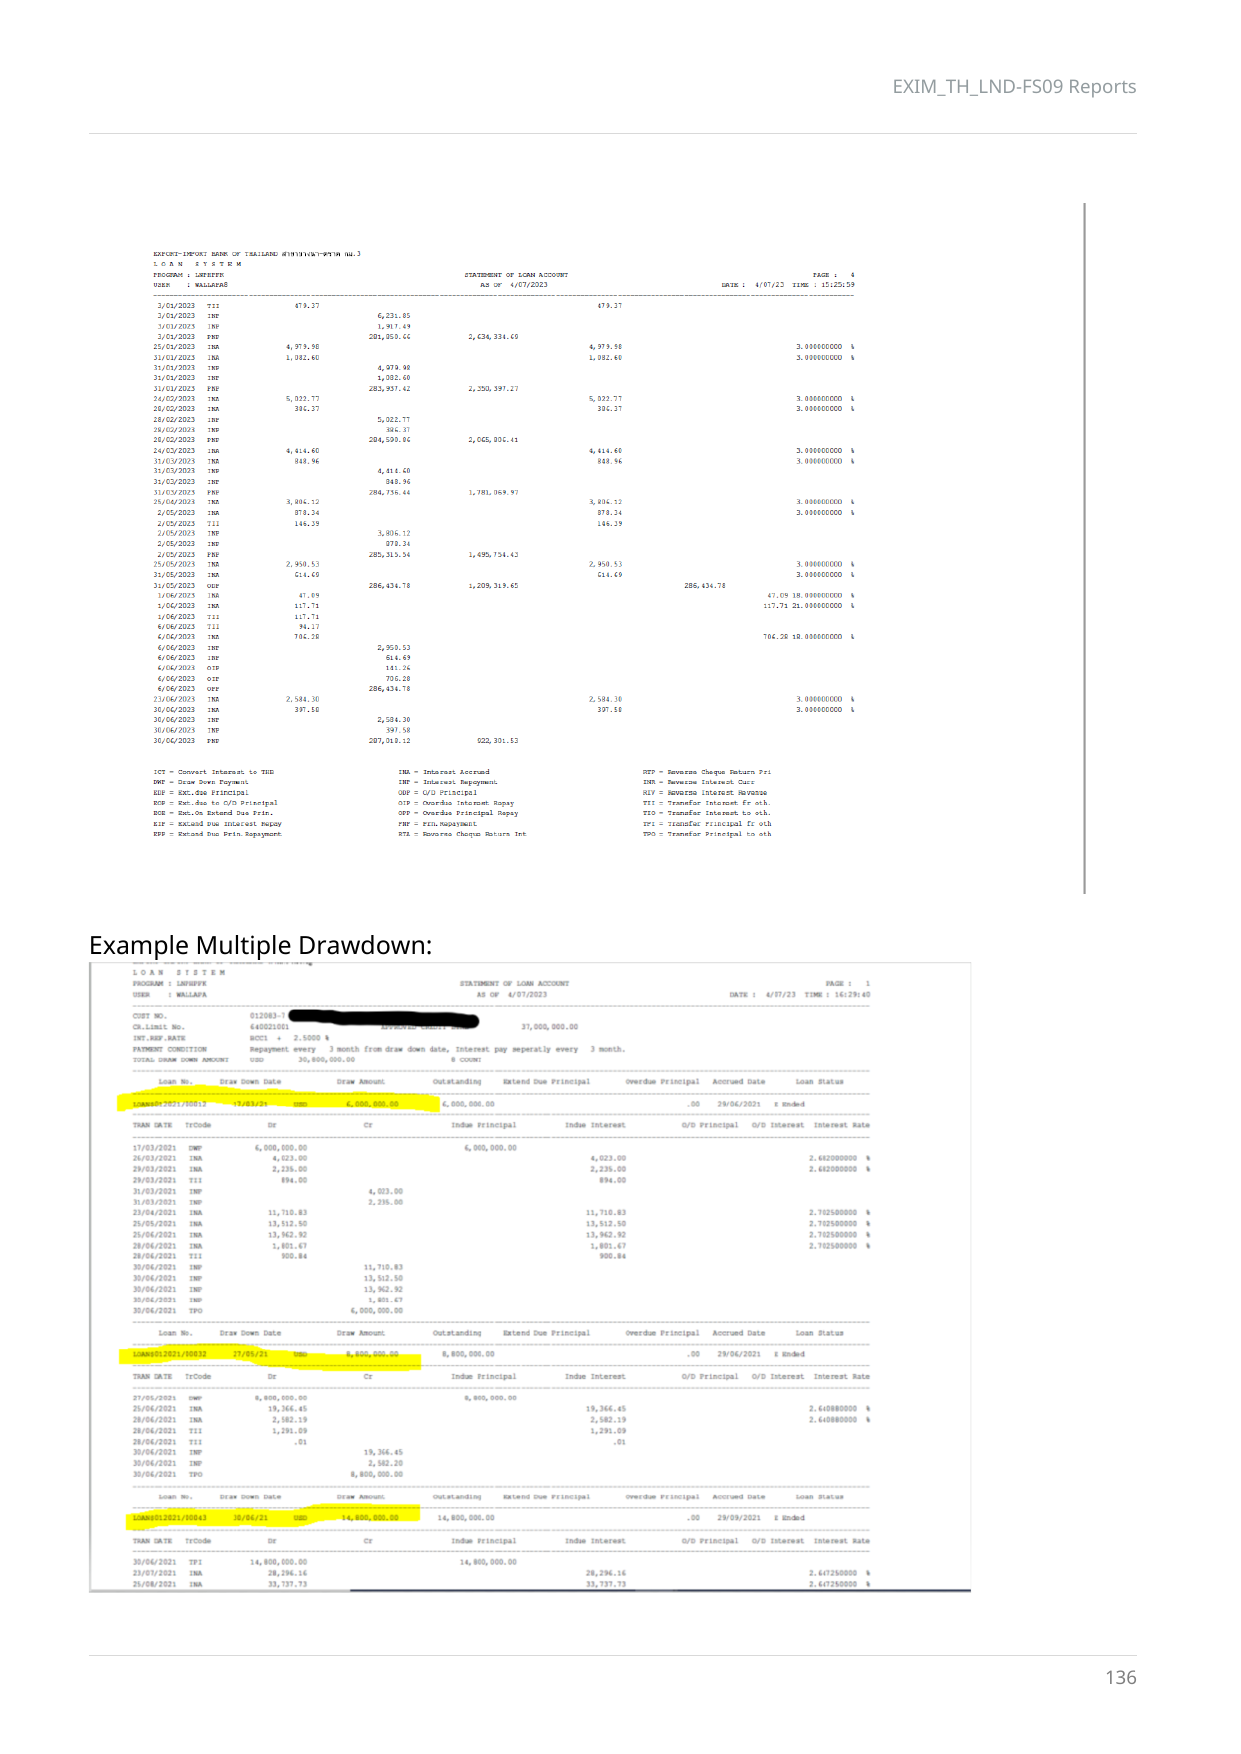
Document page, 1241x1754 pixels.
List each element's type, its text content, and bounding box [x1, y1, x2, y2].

text Example Multiple Drawdown: [89, 928, 1137, 962]
picture [88, 203, 1086, 894]
picture [88, 962, 972, 1593]
